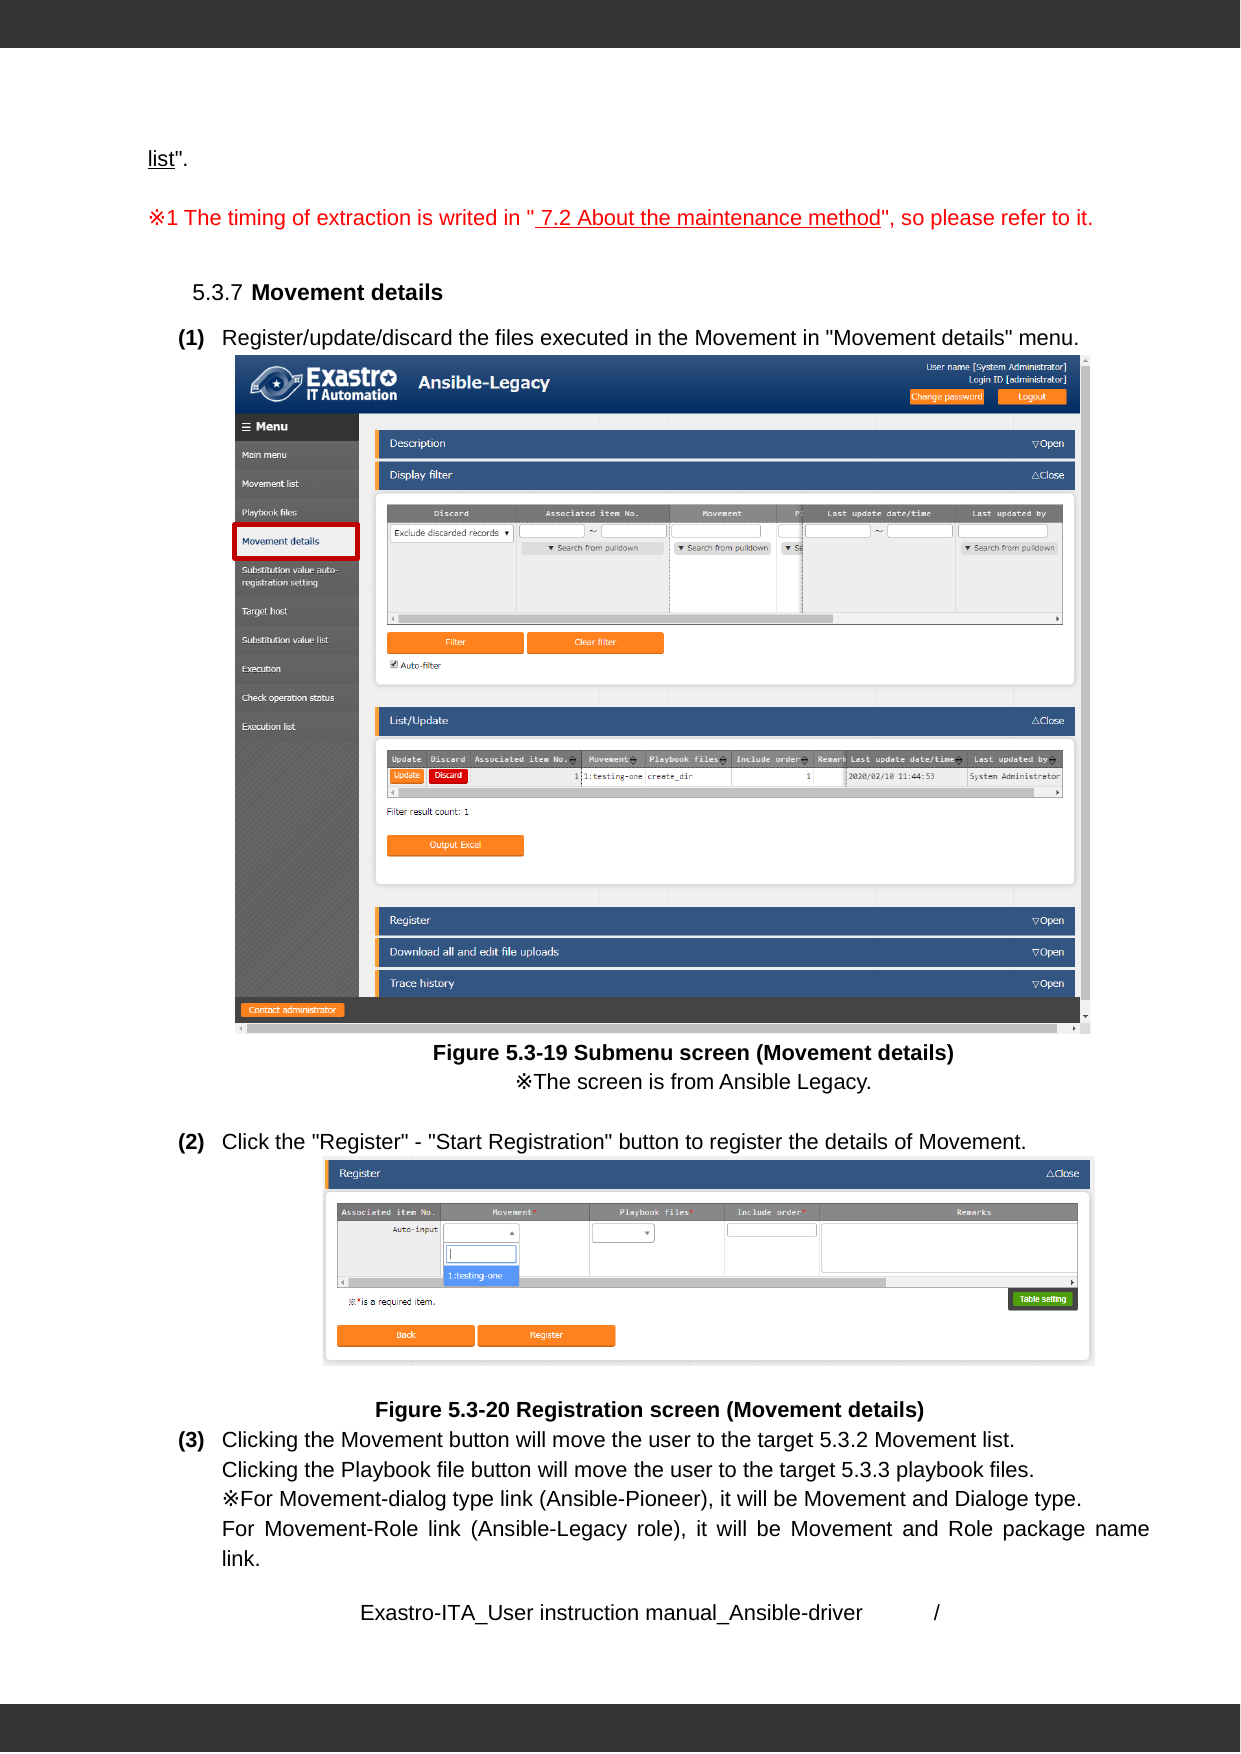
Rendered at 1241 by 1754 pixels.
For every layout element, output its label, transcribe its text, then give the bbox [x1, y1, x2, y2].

list Register/update/discard the files executed in the Movement in "Movement details" menu. [178, 322, 1152, 352]
list Figure 5.3-19 Submenu screen (Movement details) ※The screen is from Ansible Legacy. [235, 1037, 1152, 1097]
picture [237, 527, 355, 556]
picture [235, 355, 1091, 1034]
picture [0, 0, 1241, 48]
list Click the "Register" - "Start Registration" button to register the details of Movement. [178, 1126, 1152, 1156]
subtitle Movement details [192, 277, 1152, 307]
picture [322, 1156, 1095, 1366]
picture [0, 1704, 1241, 1752]
text Figure 5.3-20 Registration screen (Movement details) [148, 1394, 1152, 1424]
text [148, 143, 1152, 173]
text ※1 The timing of extraction is writed in " 7.2 About the maintenance method", so please refer to it. [148, 203, 1152, 233]
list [178, 1424, 1152, 1573]
